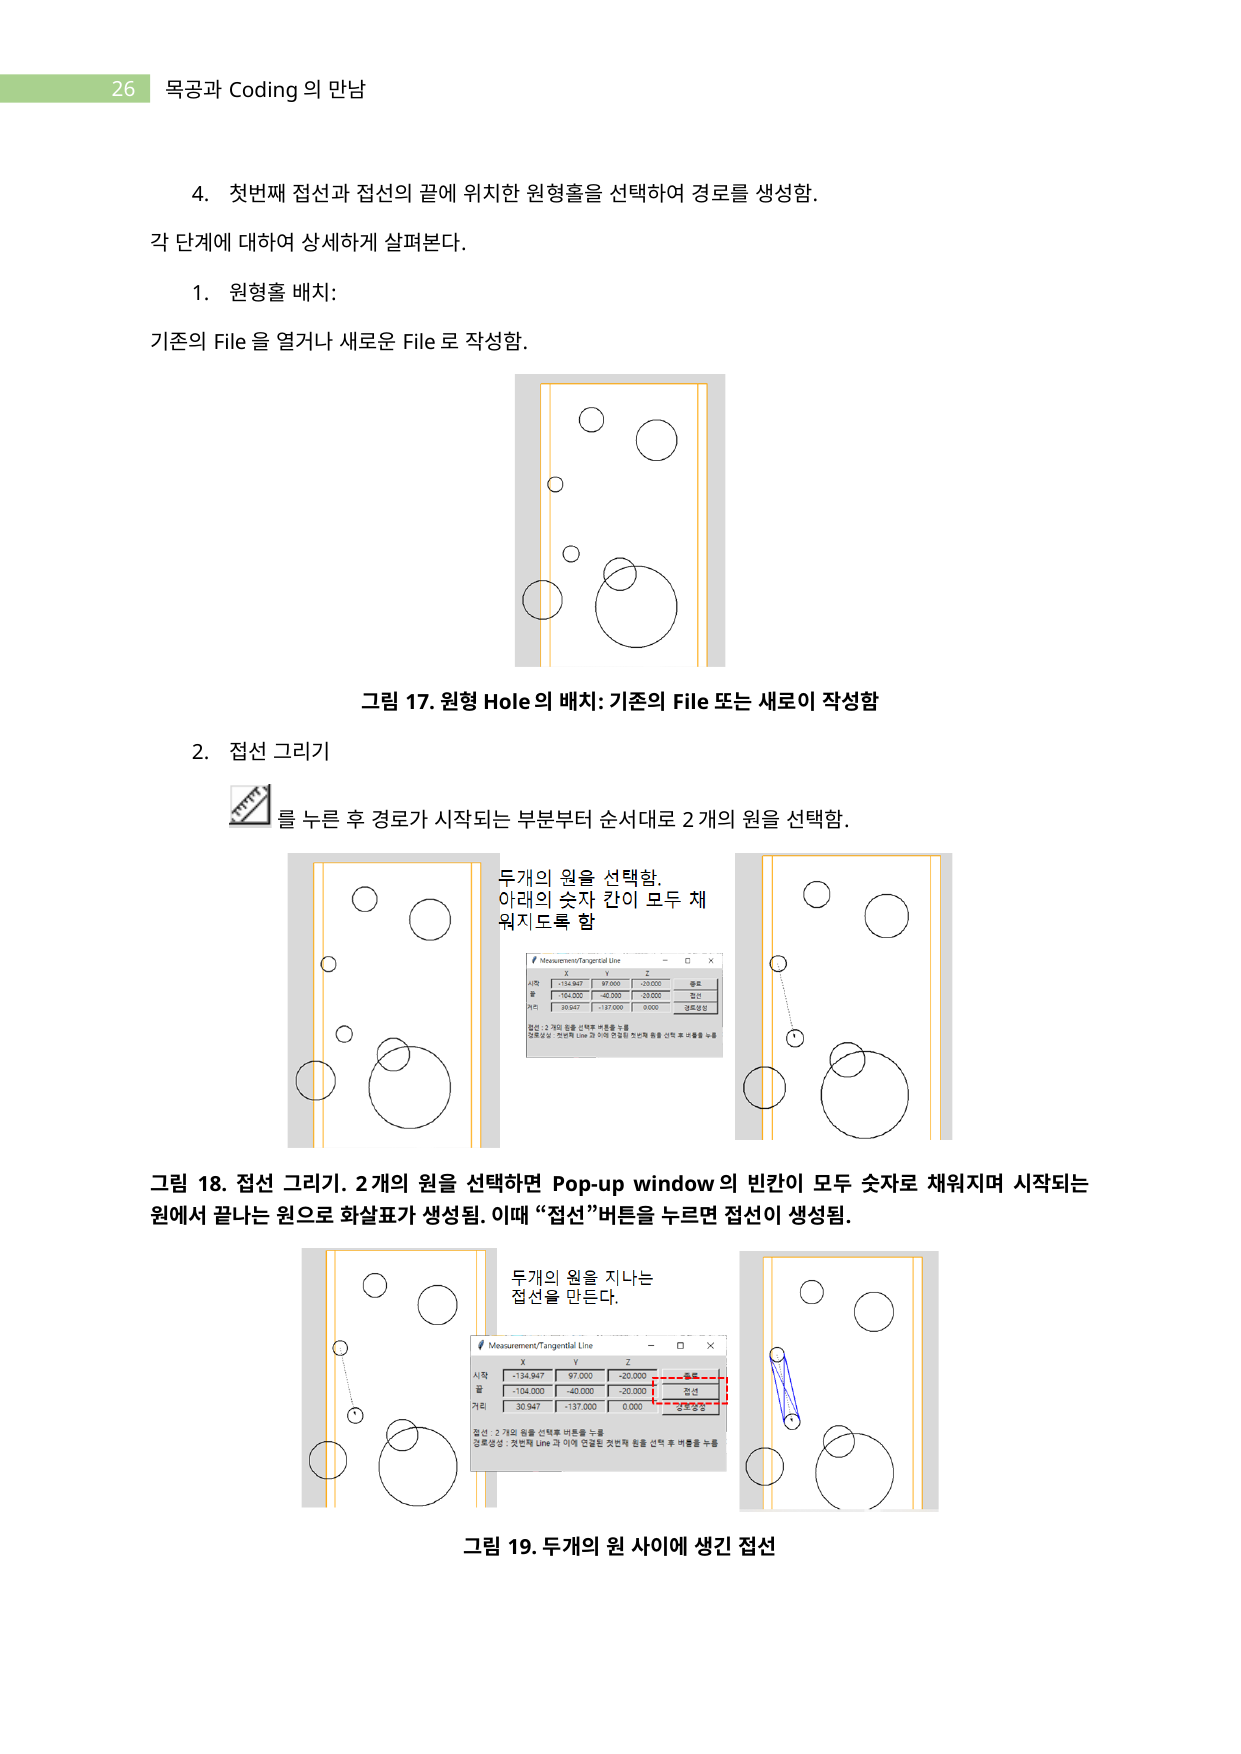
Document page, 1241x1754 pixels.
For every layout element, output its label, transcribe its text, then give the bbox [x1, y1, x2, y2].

list 접선 그리기 [192, 735, 1090, 765]
picture [287, 853, 953, 1148]
text 기존의 File을 열거나 새로운 File로 작성함. [150, 325, 1090, 356]
text 그림 17. 원형Hole의 배치: 기존의 File 또는 새로이 작성함 [150, 686, 1090, 716]
picture [514, 374, 726, 667]
picture [301, 1248, 939, 1512]
picture [229, 784, 272, 828]
list 를 누른 후 경로가 시작되는 부분부터 순서대로 2개의 원을 선택함. [229, 784, 1090, 834]
text 각 단계에 대하여 상세하게 살펴본다. [150, 227, 1090, 257]
text 그림 18. 접선 그리기. 2개의 원을 선택하면 Pop-up window의 빈칸이 모두 숫자로 채워지며 시작되는 원에서 끝나는 원으로 화살표가 생성됨. 이때 “접선”버튼을 누르면 접선이 생성됨. [150, 1167, 1090, 1230]
list 원형홀 배치: [192, 276, 1090, 306]
list 첫번째 접선과 접선의 끝에 위치한 원형홀을 선택하여 경로를 생성함. [192, 177, 1090, 207]
text 그림 19. 두개의 원 사이에 생긴 접선 [150, 1531, 1090, 1561]
